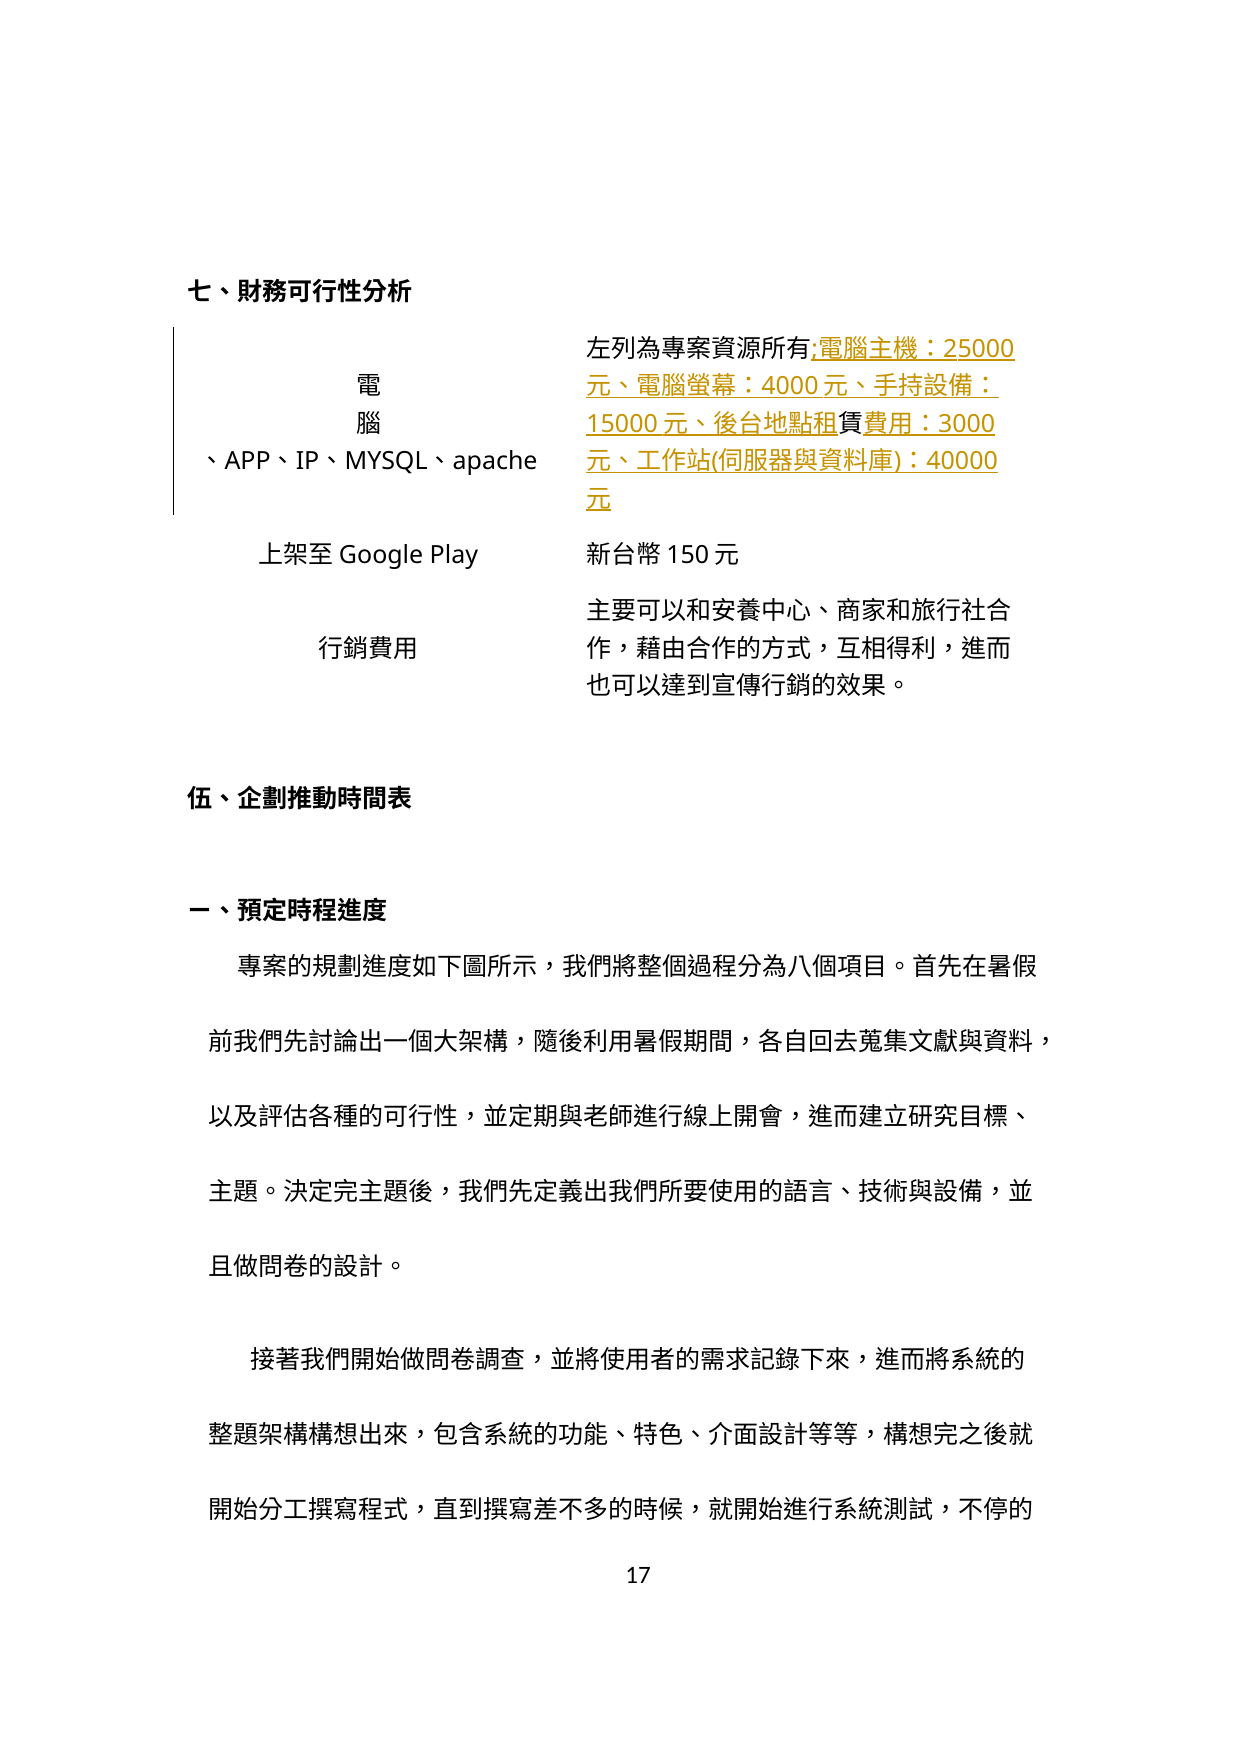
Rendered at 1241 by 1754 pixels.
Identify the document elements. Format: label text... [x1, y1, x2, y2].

table_cell 行銷費用 [176, 590, 575, 721]
table_cell 主要可以和安養中心、商家和旅行社合作，藉由合作的方式，互相得利，進而也可以達到宣傳行銷的效果。 [575, 590, 1041, 721]
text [208, 1339, 1038, 1526]
text ㄧ、預定時程進度 [187, 890, 1038, 927]
text 專案的規劃進度如下圖所示，我們將整個過程分為八個項目。首先在暑假前我們先討論出一個大架構，隨後利用暑假期間，各自回去蒐集文獻與資料，以及評估各種的可行性，並定期與老師進行線上開會，進而建立研究目標、主題。決定完主題後，我們先定義出我們所要使用的語言、技術與設備，並且做問卷的設計。 [208, 946, 1038, 1284]
text 七、財務可行性分析 [187, 271, 1038, 309]
table_header 左列為專案資源所有賃 [575, 328, 1041, 534]
table_cell 新台幣150元 [575, 534, 1041, 590]
table_header 電腦、APP、IP、MYSQL、apache [176, 328, 575, 534]
table_cell 上架至Google Play [176, 534, 575, 590]
text 伍、企劃推動時間表 [187, 777, 1038, 815]
